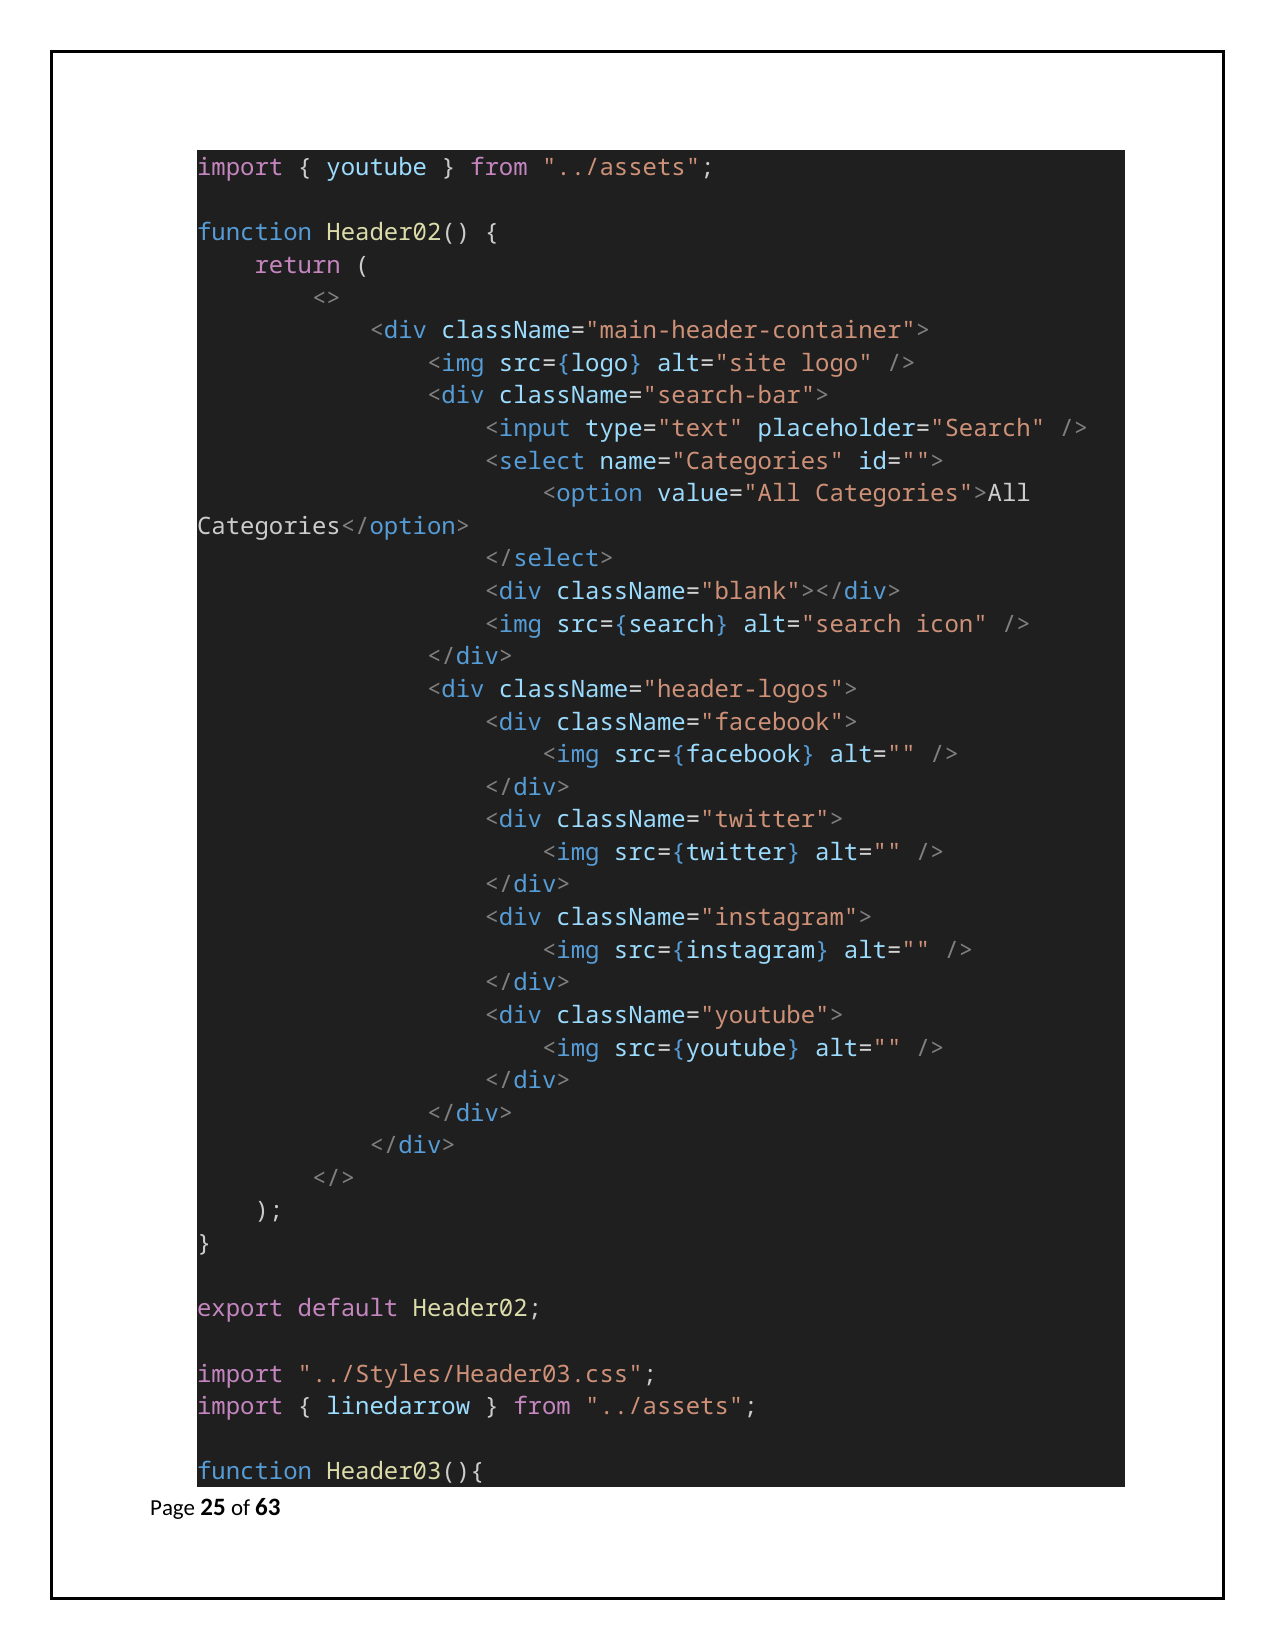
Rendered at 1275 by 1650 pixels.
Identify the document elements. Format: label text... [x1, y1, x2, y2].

text export default Header02; [197, 1291, 1125, 1324]
text </> [197, 1161, 1125, 1193]
text <div className="facebook"> [197, 704, 1125, 737]
text import { youtube } from "../assets"; [197, 150, 1125, 183]
text </div> [197, 965, 1125, 998]
text <img src={facebook} alt="" /> [197, 737, 1125, 769]
text function Header02() { [197, 215, 1125, 248]
text <div className="youtube"> [197, 998, 1125, 1030]
text <input type="text" placeholder="Search" /> [197, 411, 1125, 443]
text <option value="All Categories">All Categories</option> [197, 476, 1125, 541]
text import "../Styles/Header03.css"; [197, 1356, 1125, 1389]
text </select> [197, 541, 1125, 574]
text <img src={search} alt="search icon" /> [197, 606, 1125, 639]
text </div> [197, 867, 1125, 900]
text </div> [197, 1063, 1125, 1096]
text <img src={youtube} alt="" /> [197, 1030, 1125, 1063]
text </div> [197, 1128, 1125, 1161]
text function Header03(){ [197, 1454, 1125, 1487]
text <div className="main-header-container"> [197, 313, 1125, 346]
text </div> [197, 769, 1125, 802]
text <div className="blank"></div> [197, 574, 1125, 606]
text import { linedarrow } from "../assets"; [197, 1389, 1125, 1422]
text } [197, 1226, 1125, 1258]
text ); [197, 1193, 1125, 1226]
text </div> [197, 639, 1125, 672]
text <div className="header-logos"> [197, 672, 1125, 704]
text return ( [197, 248, 1125, 280]
text <img src={twitter} alt="" /> [197, 835, 1125, 867]
text <img src={instagram} alt="" /> [197, 932, 1125, 965]
text <img src={logo} alt="site logo" /> [197, 346, 1125, 378]
text <div className="search-bar"> [197, 378, 1125, 411]
text <div className="twitter"> [197, 802, 1125, 835]
text <div className="instagram"> [197, 900, 1125, 932]
text <select name="Categories" id=""> [197, 443, 1125, 476]
text </div> [197, 1096, 1125, 1128]
text <> [197, 280, 1125, 313]
